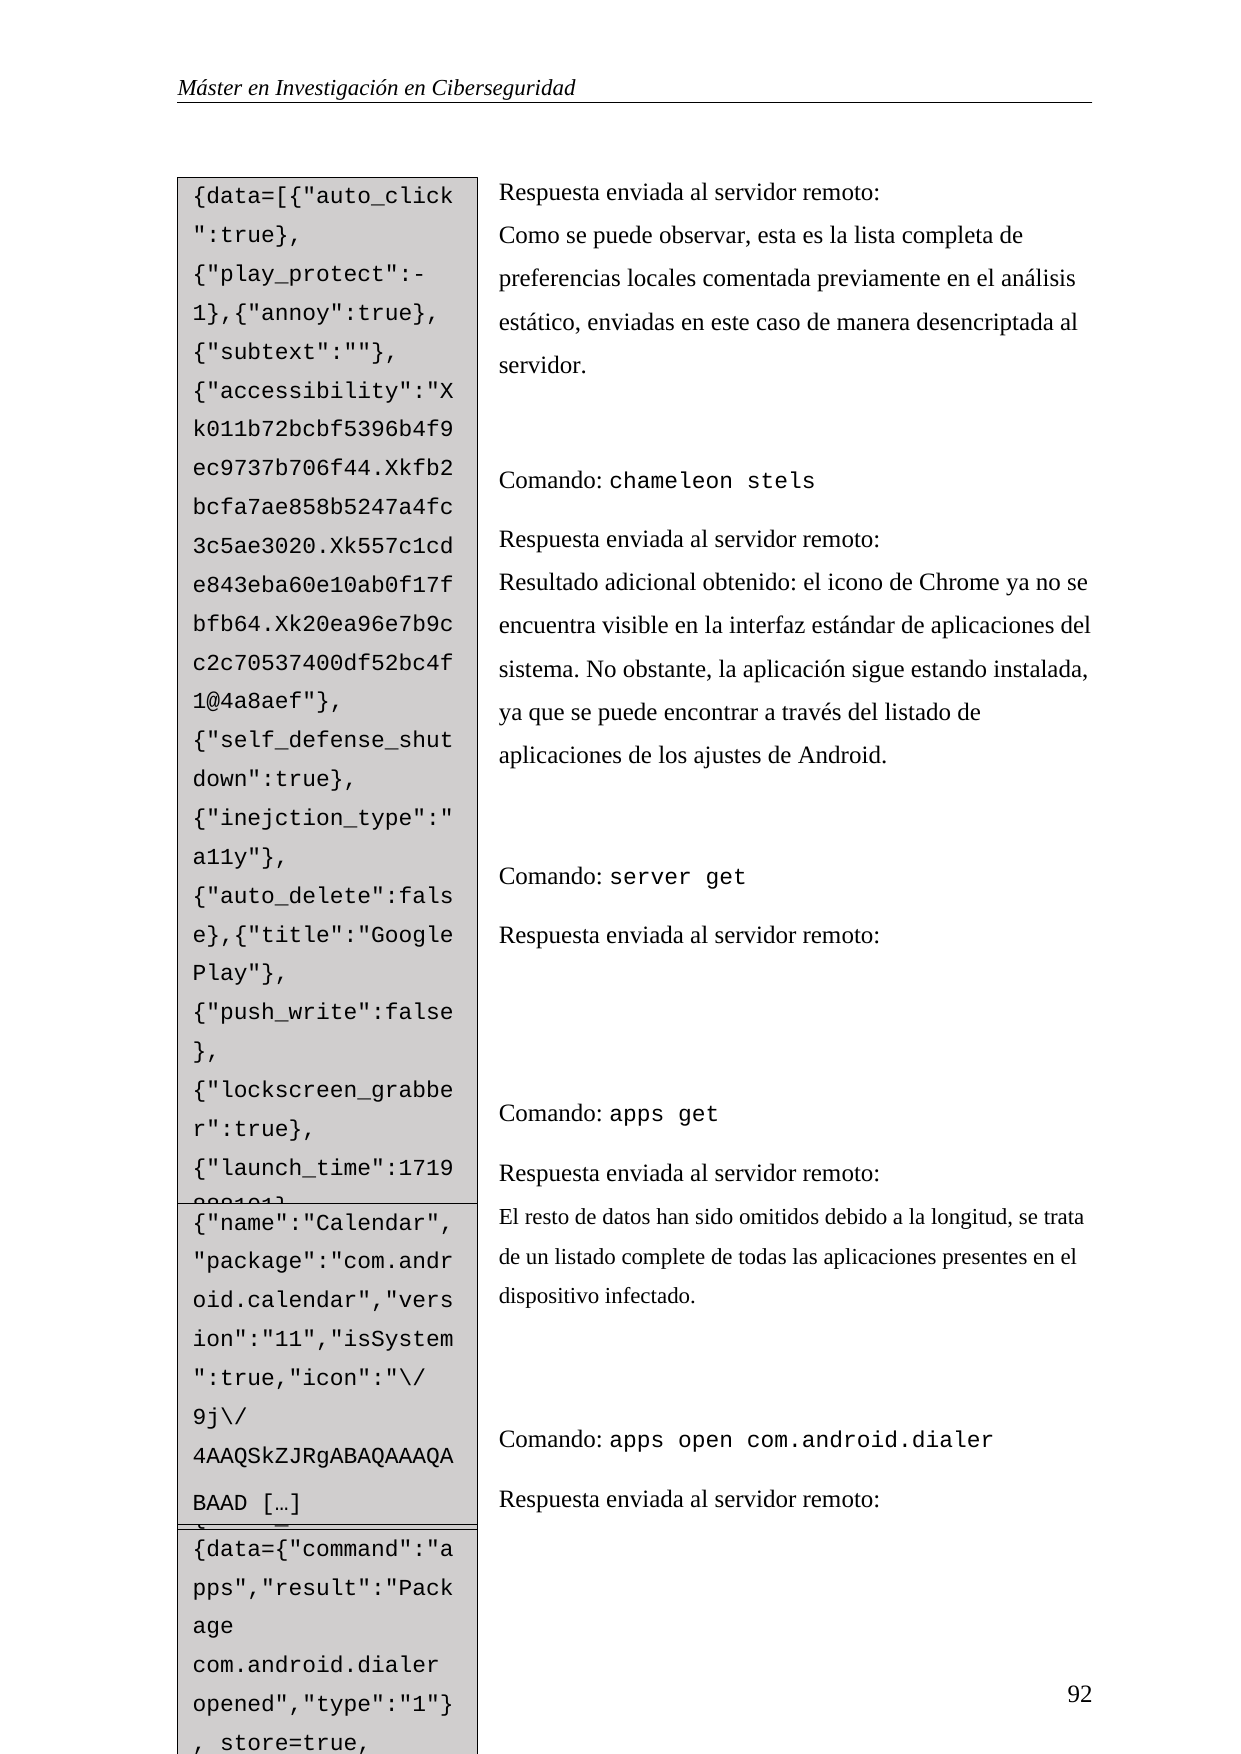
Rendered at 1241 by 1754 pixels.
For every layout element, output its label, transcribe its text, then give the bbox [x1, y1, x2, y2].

text El resto de datos han sido omitidos debido a la longitud, se trata de un listado complete de todas las aplicaciones presentes en el dispositivo infectado. [478, 1203, 1092, 1309]
text Resultado adicional obtenido: el icono de Chrome ya no se encuentra visible en la interfaz estándar de aplicaciones del sistema. No obstante, la aplicación sigue estando instalada, ya que se puede encontrar a través del listado de aplicaciones de los ajustes de Android. [478, 567, 1092, 769]
text Respuesta enviada al servidor remoto: [478, 921, 1092, 949]
text Respuesta enviada al servidor remoto: [478, 1158, 1092, 1186]
text Comando: chameleon stels [478, 465, 1092, 495]
text Comando: server get [478, 861, 1092, 891]
text Respuesta enviada al servidor remoto: [478, 1484, 1092, 1513]
text Respuesta enviada al servidor remoto: [478, 524, 1092, 553]
text Respuesta enviada al servidor remoto: Como se puede observar, esta es la lista completa de preferencias locales comentada previamente en el análisis estático, enviadas en este caso de manera desencriptada al servidor. [478, 177, 1092, 450]
text Comando: apps open com.android.dialer [478, 1424, 1092, 1454]
text Comando: apps get [478, 1098, 1092, 1128]
